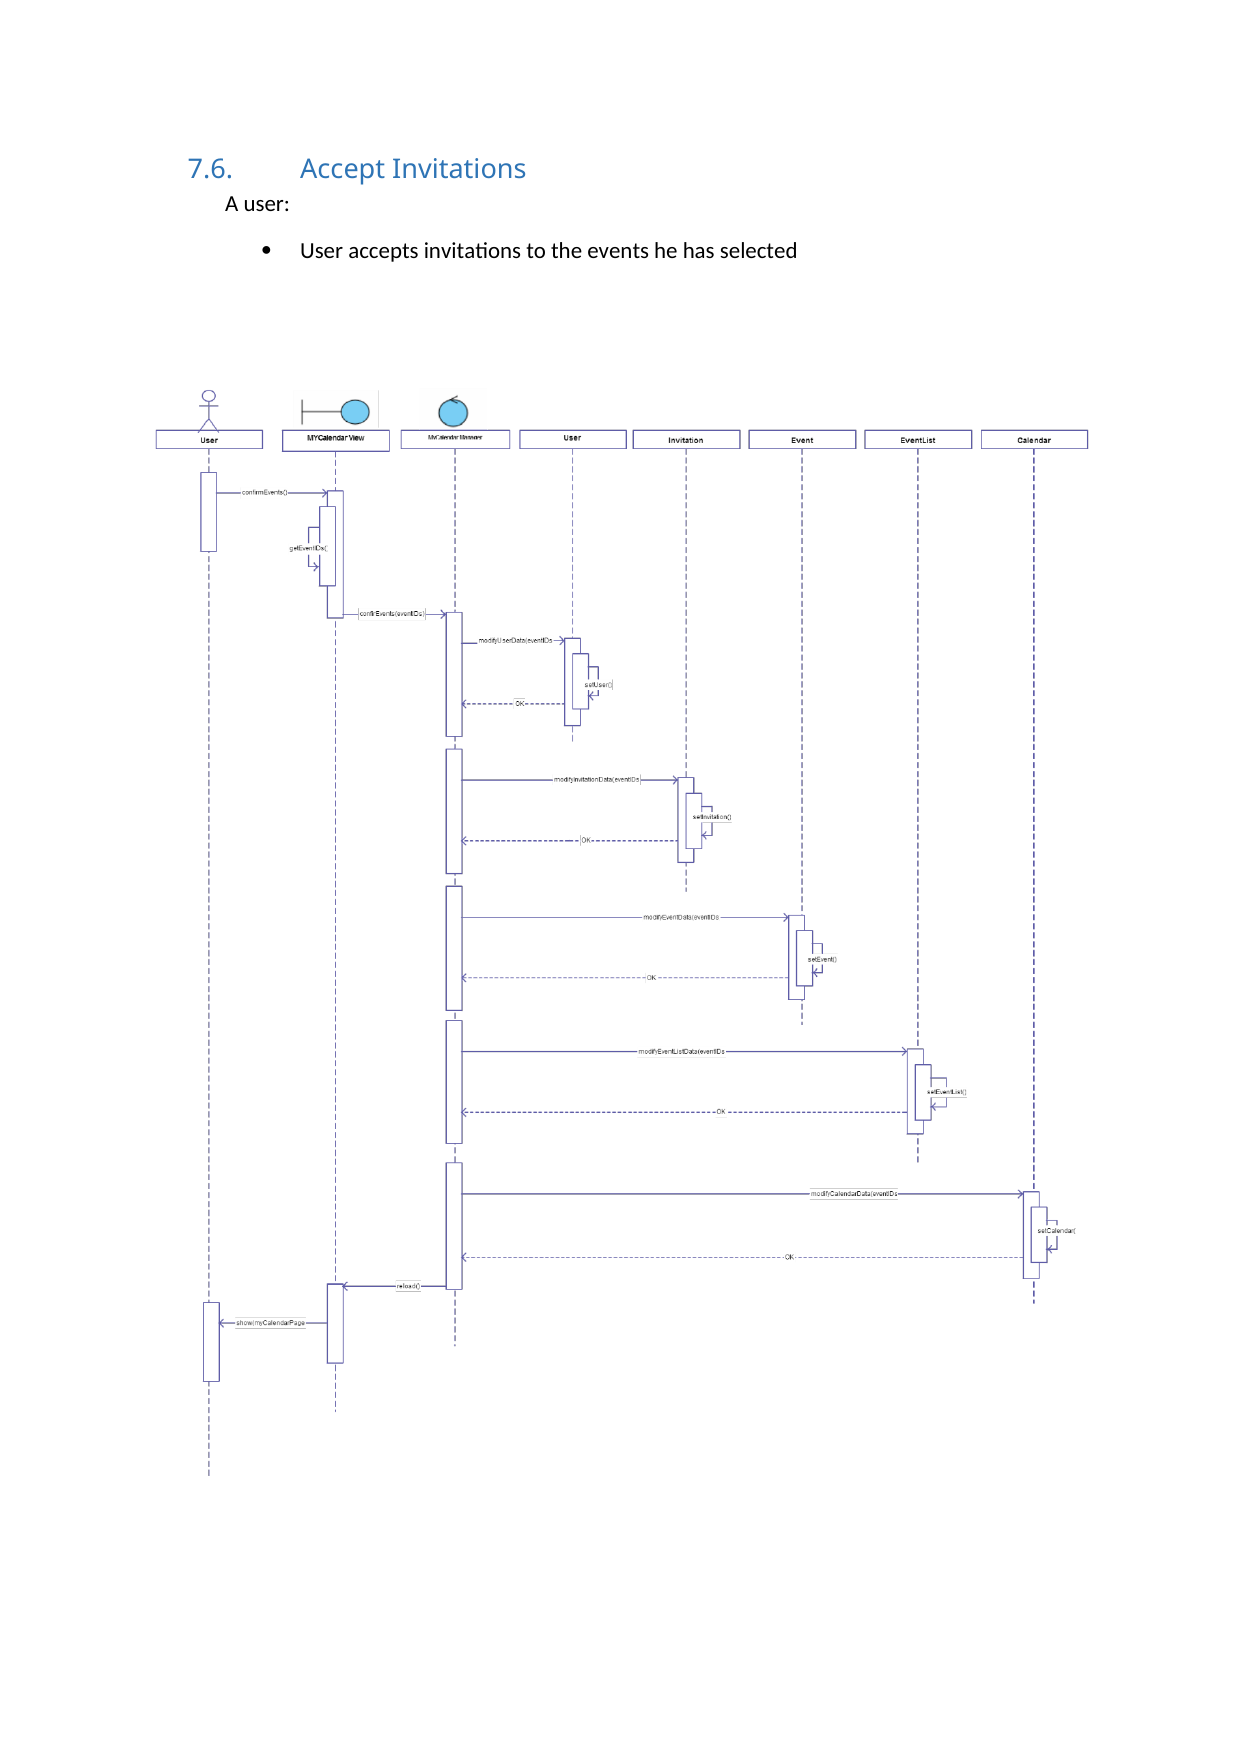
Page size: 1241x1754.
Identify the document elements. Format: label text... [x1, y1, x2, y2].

list User accepts invitations to the events he has selected [262, 236, 1090, 264]
text A user: [150, 189, 1090, 217]
subtitle Accept Invitations [187, 150, 1090, 187]
picture [150, 382, 1091, 1485]
